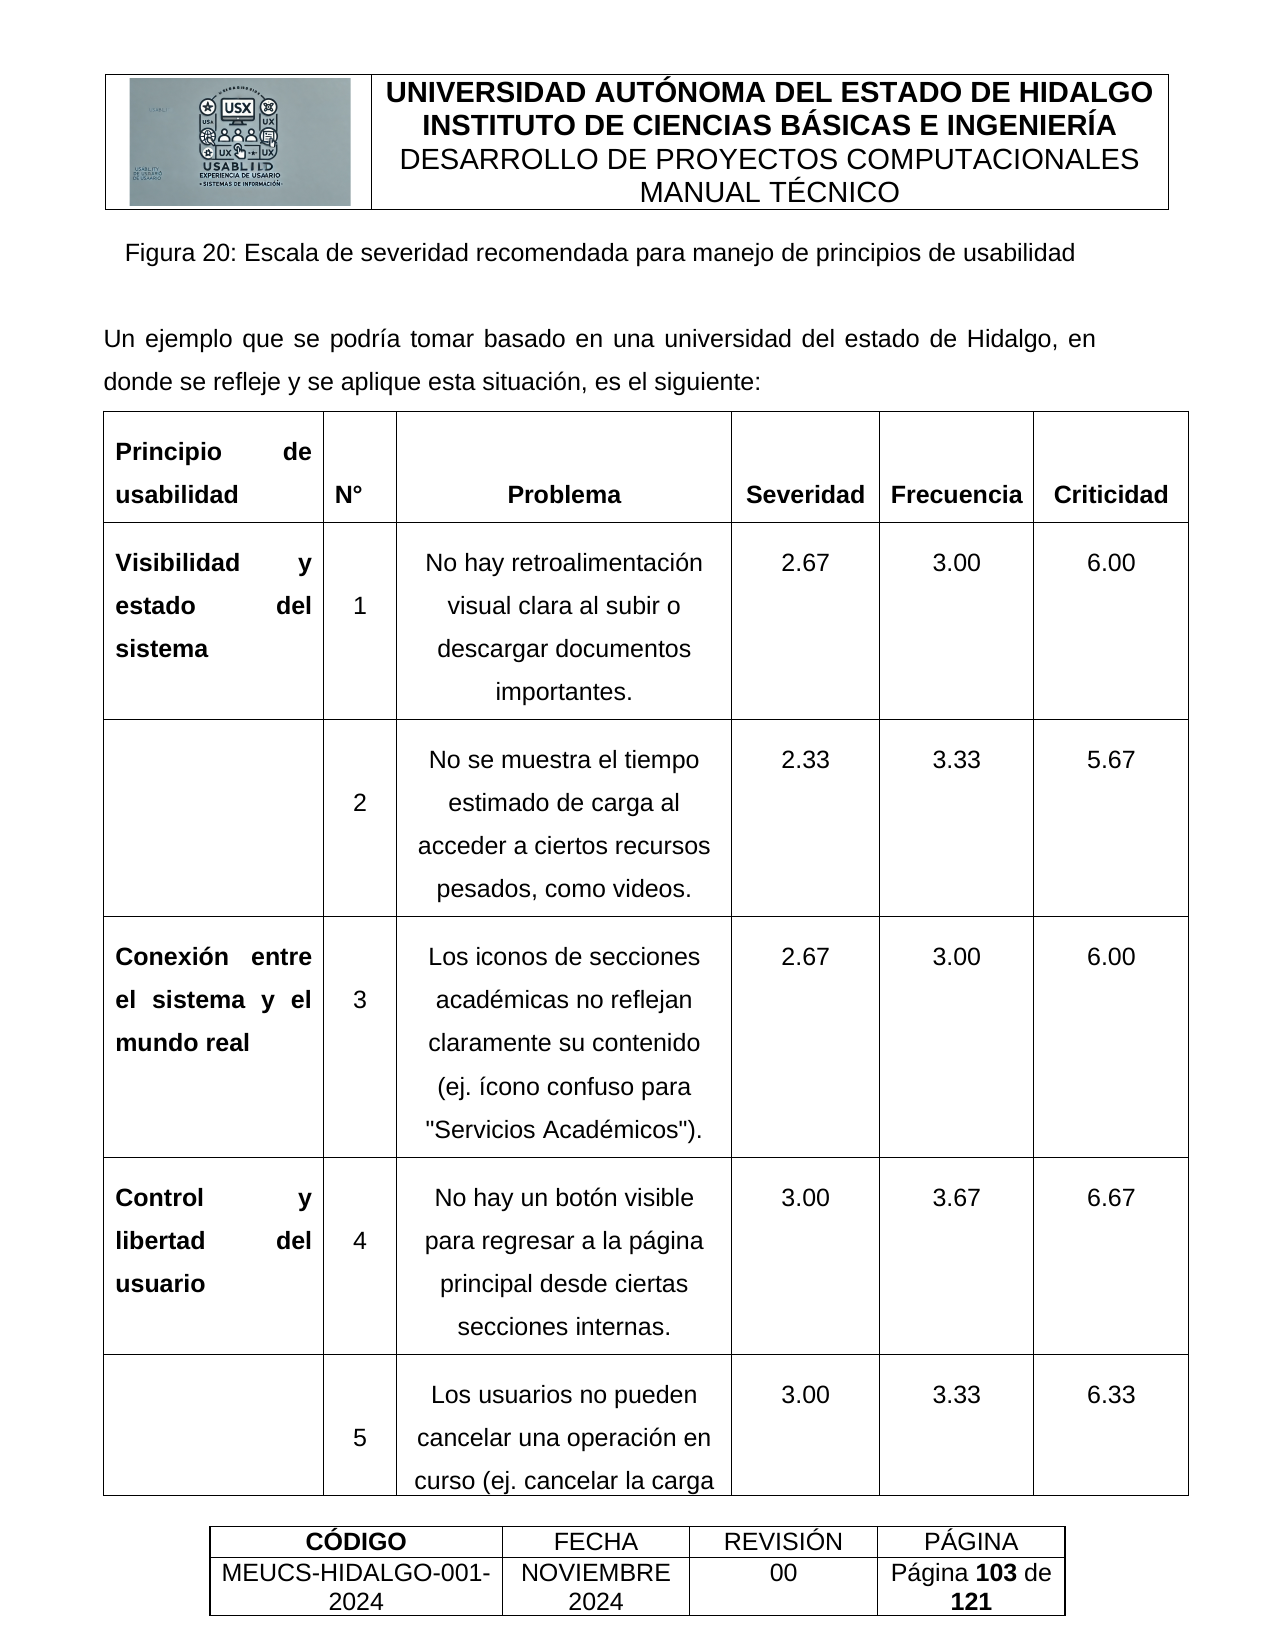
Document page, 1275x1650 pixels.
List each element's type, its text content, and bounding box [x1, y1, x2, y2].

table_cell 3.00 [732, 1355, 879, 1495]
table_header Principio de usabilidad [104, 412, 323, 522]
picture [129, 78, 351, 206]
table_header Criticidad [1034, 412, 1188, 522]
table_header Frecuencia [880, 412, 1033, 522]
list Figura 20: Escala de severidad recomendada para manejo de principios de usabilidad [103, 238, 1098, 267]
table_cell No se muestra el tiempo estimado de carga al acceder a ciertos recursos pesados, como videos. [397, 720, 731, 916]
table_cell Los iconos de secciones académicas no reflejan claramente su contenido (ej. ícono confuso para "Servicios Académicos"). [397, 917, 731, 1157]
list Un ejemplo que se podría tomar basado en una universidad del estado de Hidalgo, en donde se refleje y se aplique esta situación, es el siguiente: [103, 324, 1098, 396]
table_cell 2.67 [732, 523, 879, 719]
table_header N° [324, 412, 396, 522]
table_cell 5 [324, 1355, 396, 1495]
table_cell 2.33 [732, 720, 879, 916]
table_cell 6.00 [1034, 917, 1188, 1157]
table_cell Los usuarios no pueden cancelar una operación en curso (ej. cancelar la carga de documentos). [397, 1355, 731, 1495]
table_cell 3.00 [732, 1158, 879, 1354]
table_cell 3.33 [880, 1355, 1033, 1495]
table_cell No hay un botón visible para regresar a la página principal desde ciertas secciones internas. [397, 1158, 731, 1354]
table_cell 3.67 [880, 1158, 1033, 1354]
table_cell 2 [324, 720, 396, 916]
table_header Problema [397, 412, 731, 522]
table_header Severidad [732, 412, 879, 522]
table_cell 6.33 [1034, 1355, 1188, 1495]
table_cell 6.67 [1034, 1158, 1188, 1354]
table_cell 3.00 [880, 523, 1033, 719]
table_cell Control y libertad del usuario [104, 1158, 323, 1354]
table_cell 2.67 [732, 917, 879, 1157]
table_cell [104, 1355, 323, 1495]
table_cell No hay retroalimentación visual clara al subir o descargar documentos importantes. [397, 523, 731, 719]
table_cell 4 [324, 1158, 396, 1354]
table_cell 1 [324, 523, 396, 719]
table_cell 5.67 [1034, 720, 1188, 916]
table_cell [104, 720, 323, 916]
table_cell 6.00 [1034, 523, 1188, 719]
table_cell Visibilidad y estado del sistema [104, 523, 323, 719]
table_cell 3.00 [880, 917, 1033, 1157]
table_cell Conexión entre el sistema y el mundo real [104, 917, 323, 1157]
table_cell 3.33 [880, 720, 1033, 916]
table_cell 3 [324, 917, 396, 1157]
